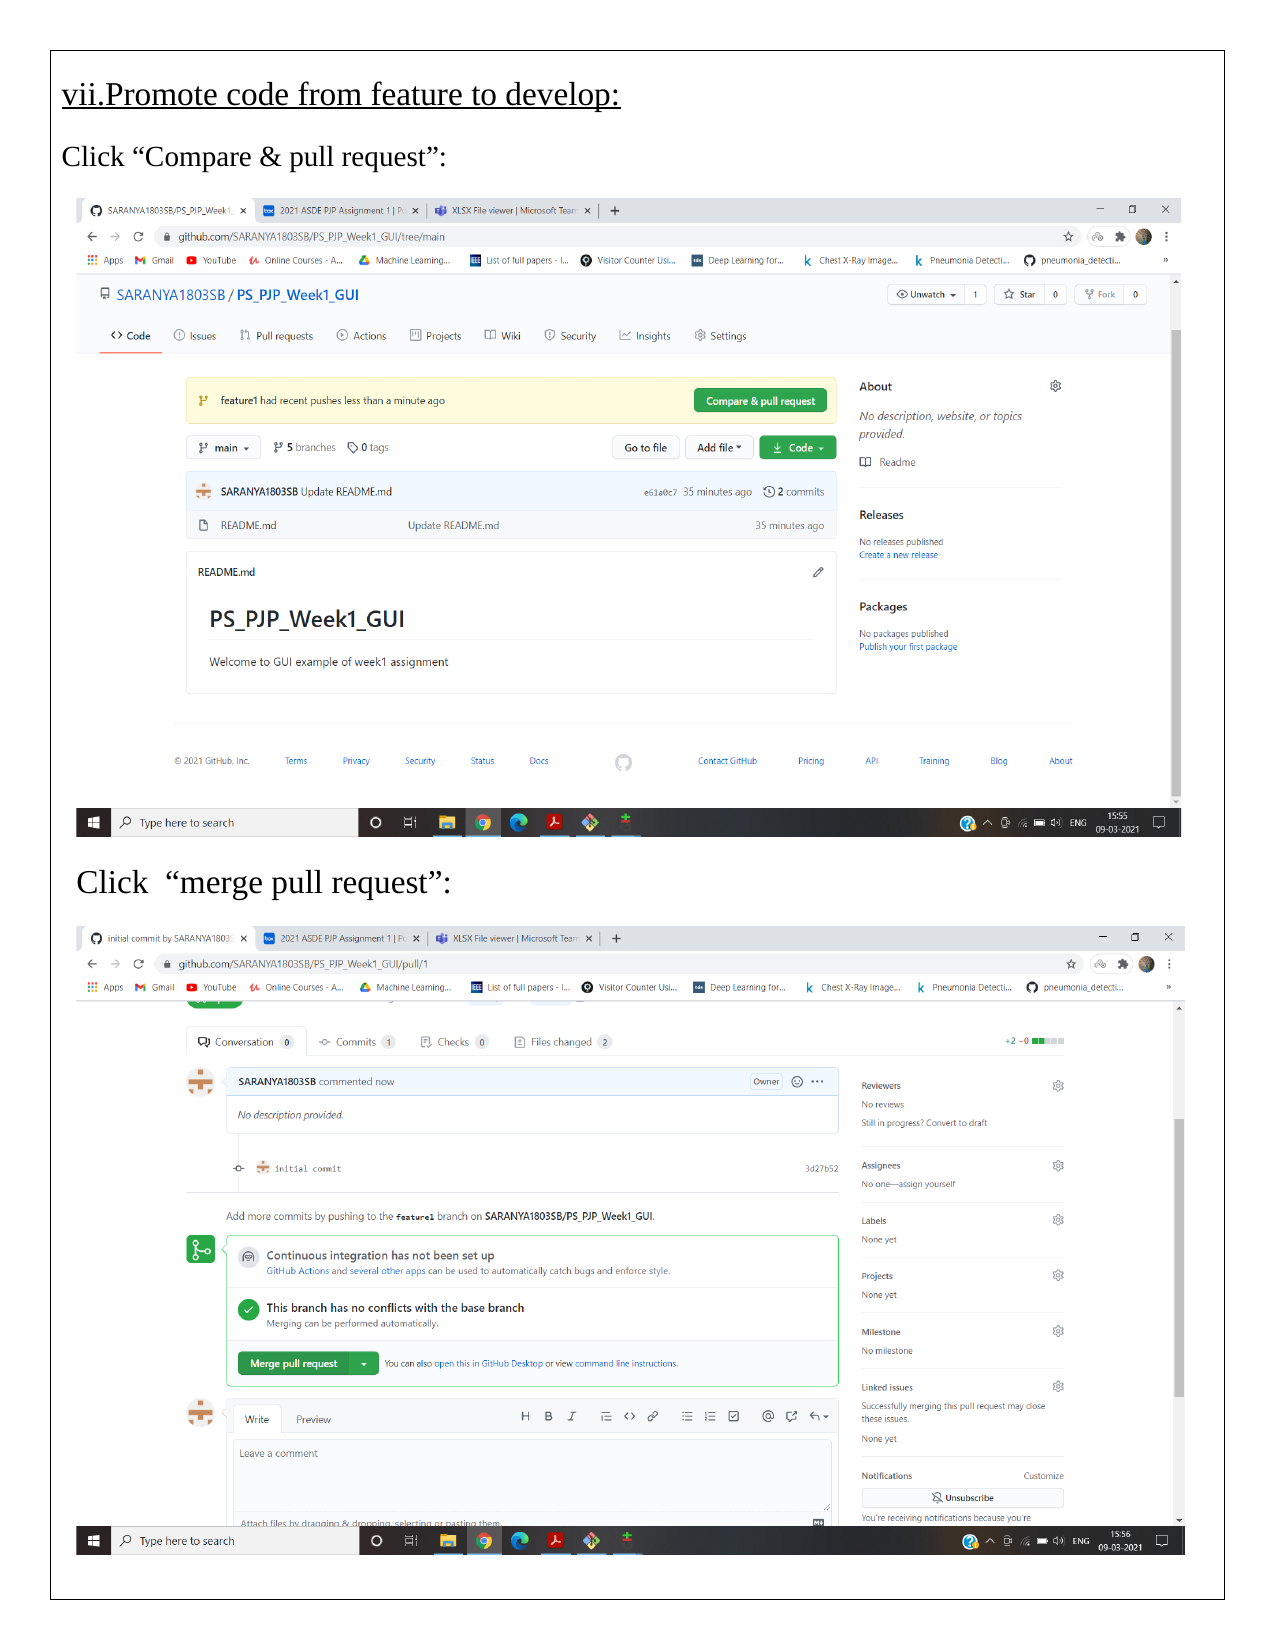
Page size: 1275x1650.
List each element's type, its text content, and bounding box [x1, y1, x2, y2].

text Click “merge pull request”: [76, 862, 1213, 900]
text vii.Promote code from feature to develop: [61, 74, 1213, 112]
picture [76, 926, 1185, 1555]
picture [76, 198, 1182, 837]
text Click “Compare & pull request”: [61, 139, 1213, 172]
